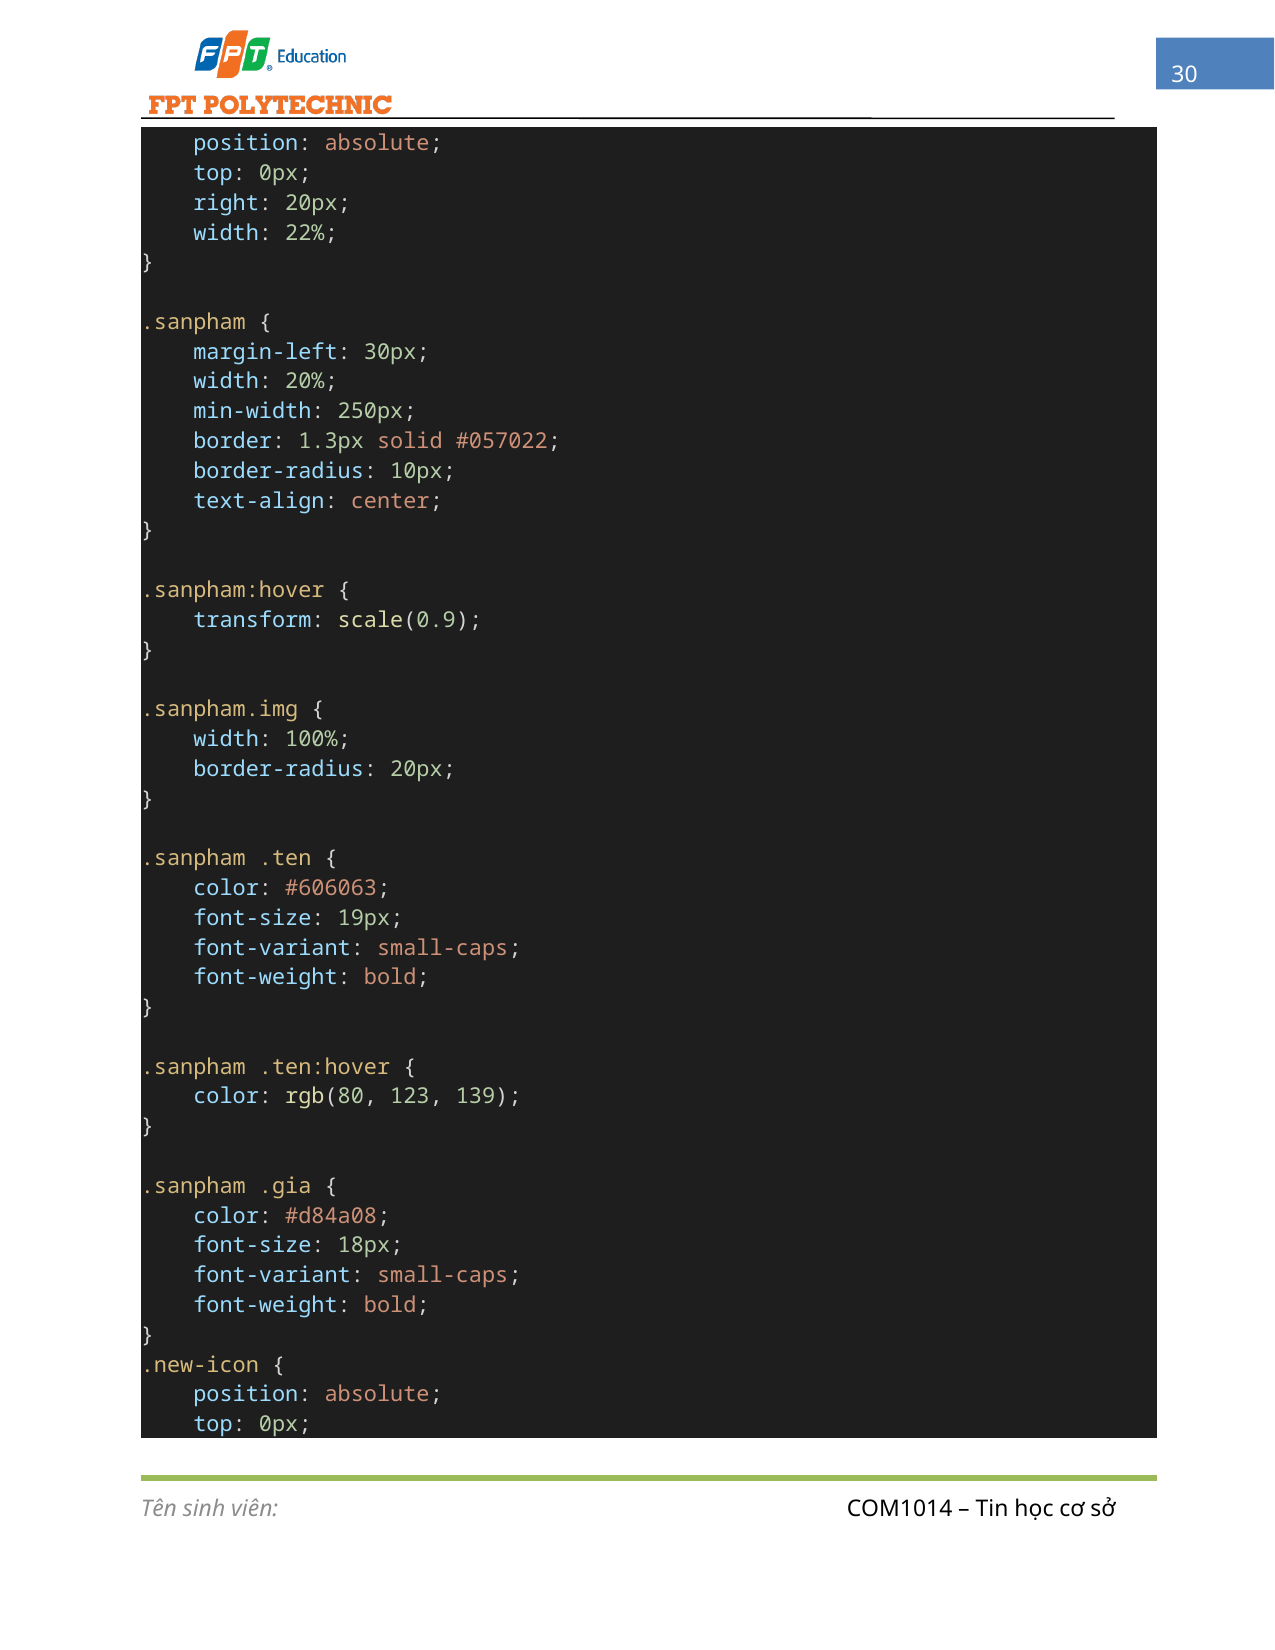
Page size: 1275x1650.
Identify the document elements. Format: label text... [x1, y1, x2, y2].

text width: 20%; [141, 365, 1157, 395]
text border: 1.3px solid #057022; [141, 425, 1157, 455]
text } [141, 1110, 1157, 1140]
text width: 22%; [141, 216, 1157, 246]
text position: absolute; [141, 1378, 1157, 1408]
text font-size: 19px; [141, 902, 1157, 931]
text .sanpham.img { [141, 693, 1157, 723]
text font-weight: bold; [141, 961, 1157, 991]
text border-radius: 10px; [141, 455, 1157, 484]
text border-radius: 20px; [141, 753, 1157, 782]
text color: rgb(80, 123, 139); [141, 1080, 1157, 1110]
text .sanpham .ten:hover { [141, 1051, 1157, 1080]
text color: #d84a08; [141, 1199, 1157, 1229]
text font-variant: small-caps; [141, 931, 1157, 961]
text .new-icon { [141, 1348, 1157, 1378]
text position: absolute; [141, 127, 1157, 157]
text min-width: 250px; [141, 395, 1157, 425]
text } [141, 514, 1157, 544]
text text-align: center; [141, 484, 1157, 514]
text .sanpham { [141, 306, 1157, 336]
text } [141, 782, 1157, 812]
text .sanpham .ten { [141, 842, 1157, 872]
text .sanpham:hover { [141, 574, 1157, 604]
text } [141, 991, 1157, 1021]
text width: 100%; [141, 723, 1157, 753]
text right: 20px; [141, 187, 1157, 216]
text font-variant: small-caps; [141, 1259, 1157, 1289]
text font-weight: bold; [141, 1289, 1157, 1319]
text .sanpham .gia { [141, 1170, 1157, 1199]
text } [141, 633, 1157, 663]
text top: 0px; [141, 1408, 1157, 1438]
text } [141, 246, 1157, 276]
text top: 0px; [141, 157, 1157, 187]
text transform: scale(0.9); [141, 604, 1157, 633]
text font-size: 18px; [141, 1229, 1157, 1259]
text } [141, 1319, 1157, 1348]
picture [141, 22, 400, 122]
text color: #606063; [141, 872, 1157, 902]
text margin-left: 30px; [141, 336, 1157, 365]
